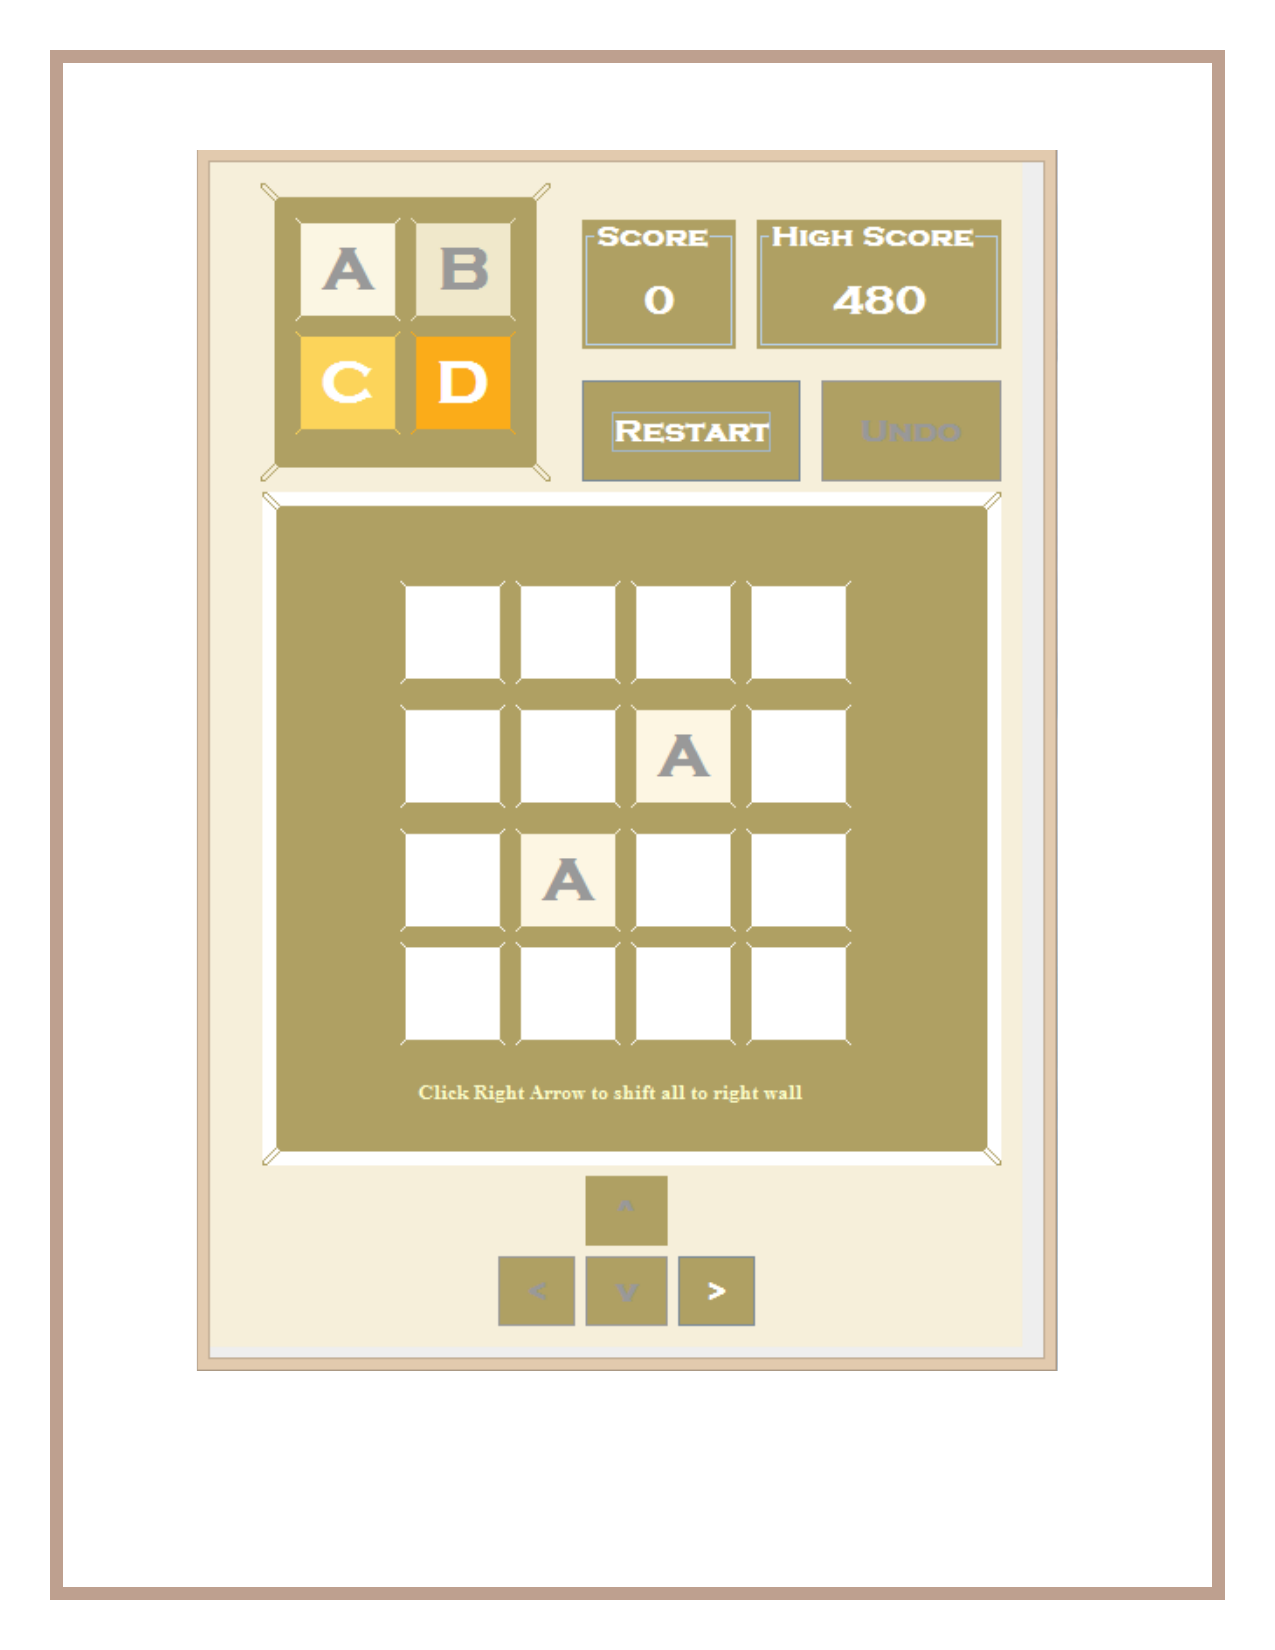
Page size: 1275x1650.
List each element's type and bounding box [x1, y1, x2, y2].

picture [196, 150, 1058, 1371]
